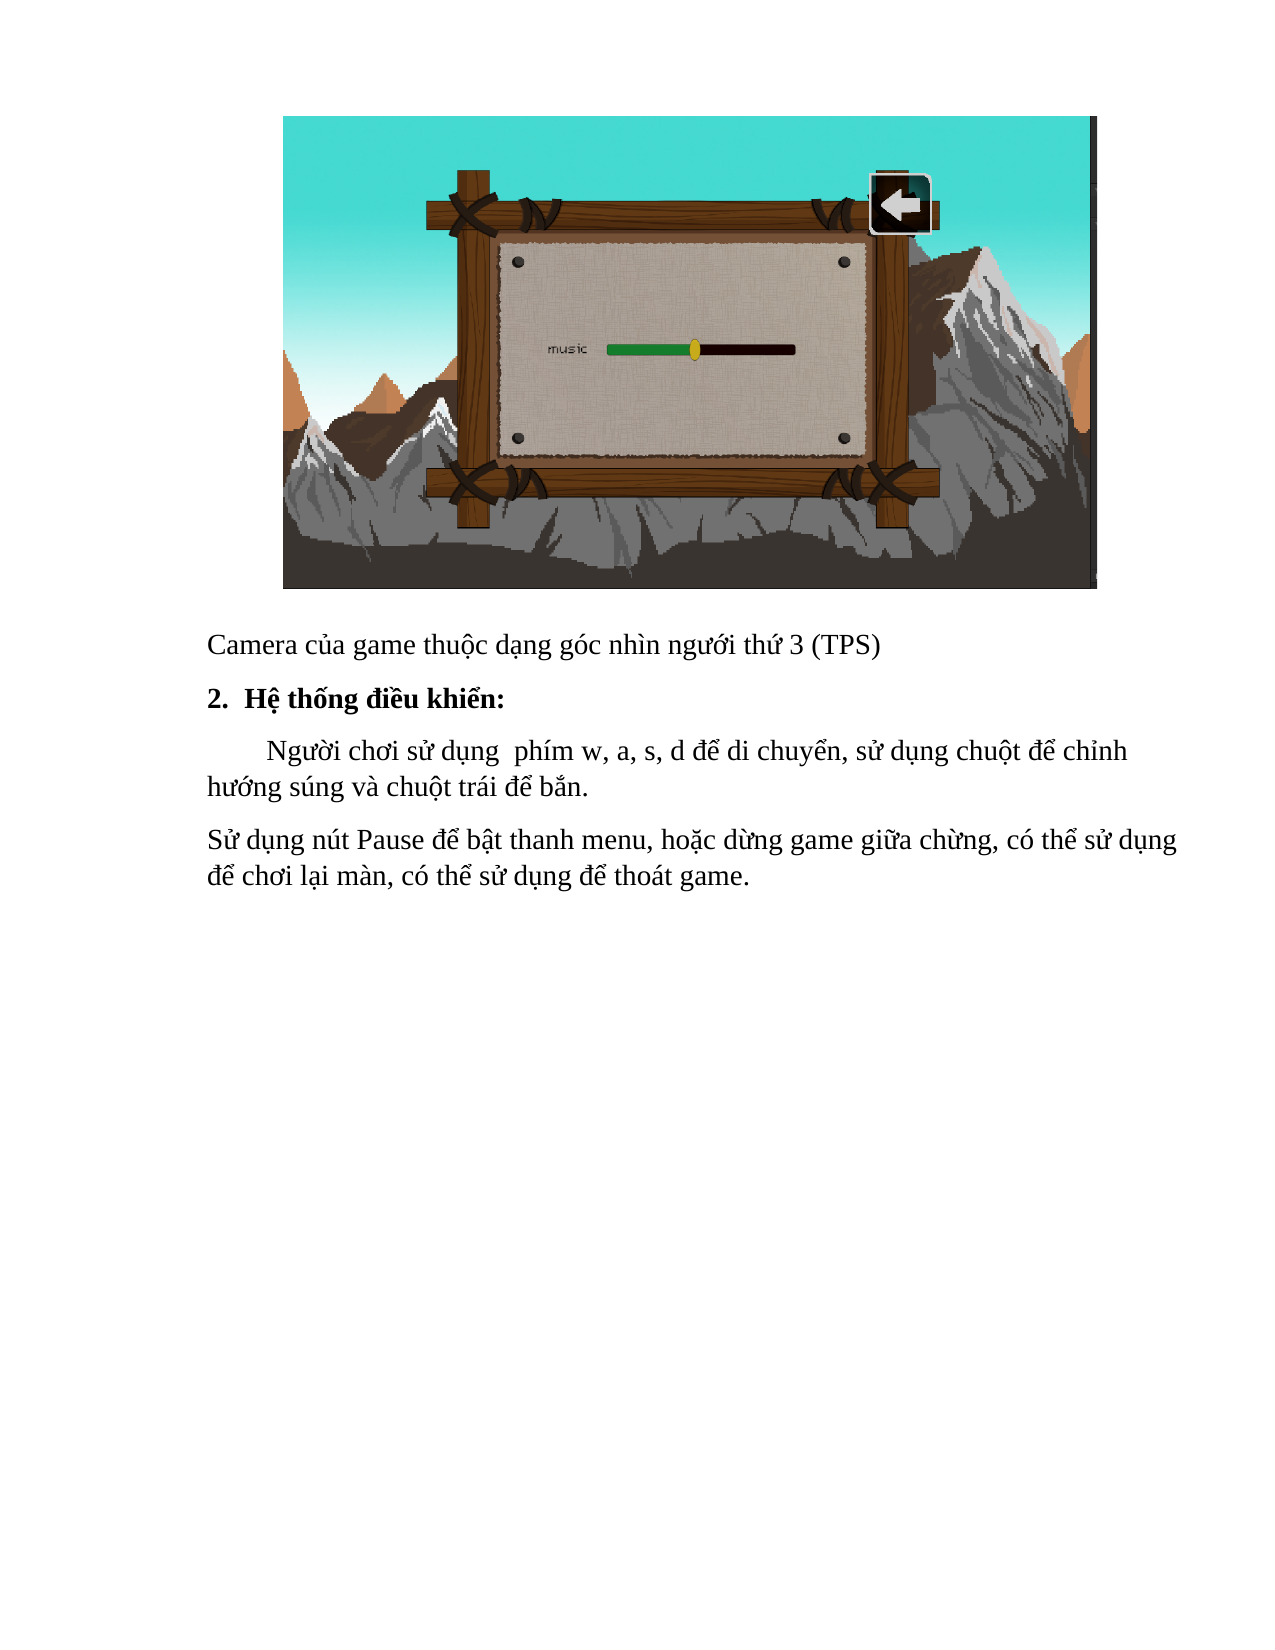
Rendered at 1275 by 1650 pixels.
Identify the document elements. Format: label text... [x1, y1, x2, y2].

subtitle Hệ thống điều khiển: [207, 681, 1183, 714]
text Sử dụng nút Pause để bật thanh menu, hoặc dừng game giữa chừng, có thể sử dụng để chơi lại màn, có thể sử dụng để thoát game. [207, 822, 1183, 892]
text Người chơi sử dụng phím w, a, s, d để di chuyển, sử dụng chuột để chỉnh hướng súng và chuột trái để bắn. [207, 733, 1183, 803]
text Camera của game thuộc dạng góc nhìn ngưới thứ 3 (TPS) [207, 627, 1183, 661]
picture [283, 116, 1098, 589]
